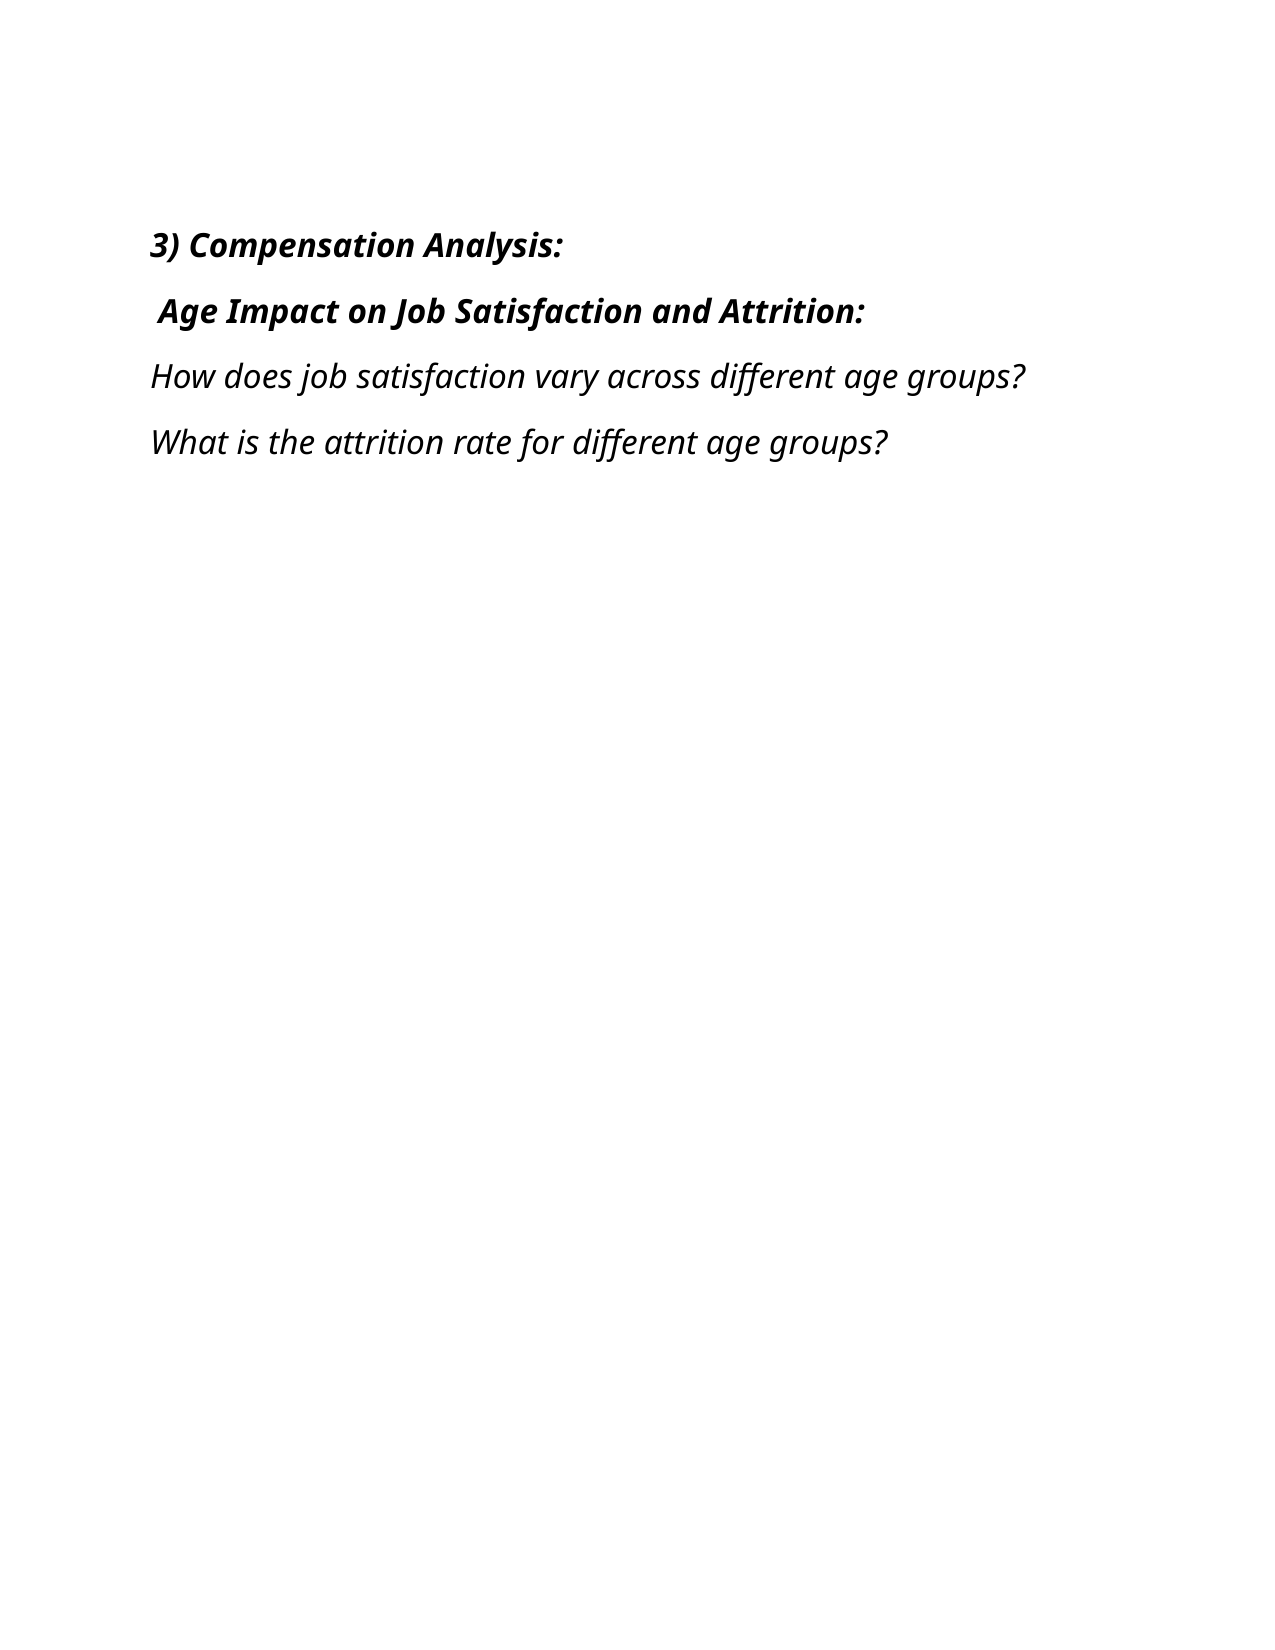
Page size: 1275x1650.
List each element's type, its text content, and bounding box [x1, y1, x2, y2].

text Age Impact on Job Satisfaction and Attrition: [150, 287, 1125, 333]
text 3) Compensation Analysis: [150, 222, 1125, 267]
text How does job satisfaction vary across different age groups? [150, 353, 1125, 398]
text What is the attrition rate for different age groups? [150, 419, 1125, 464]
